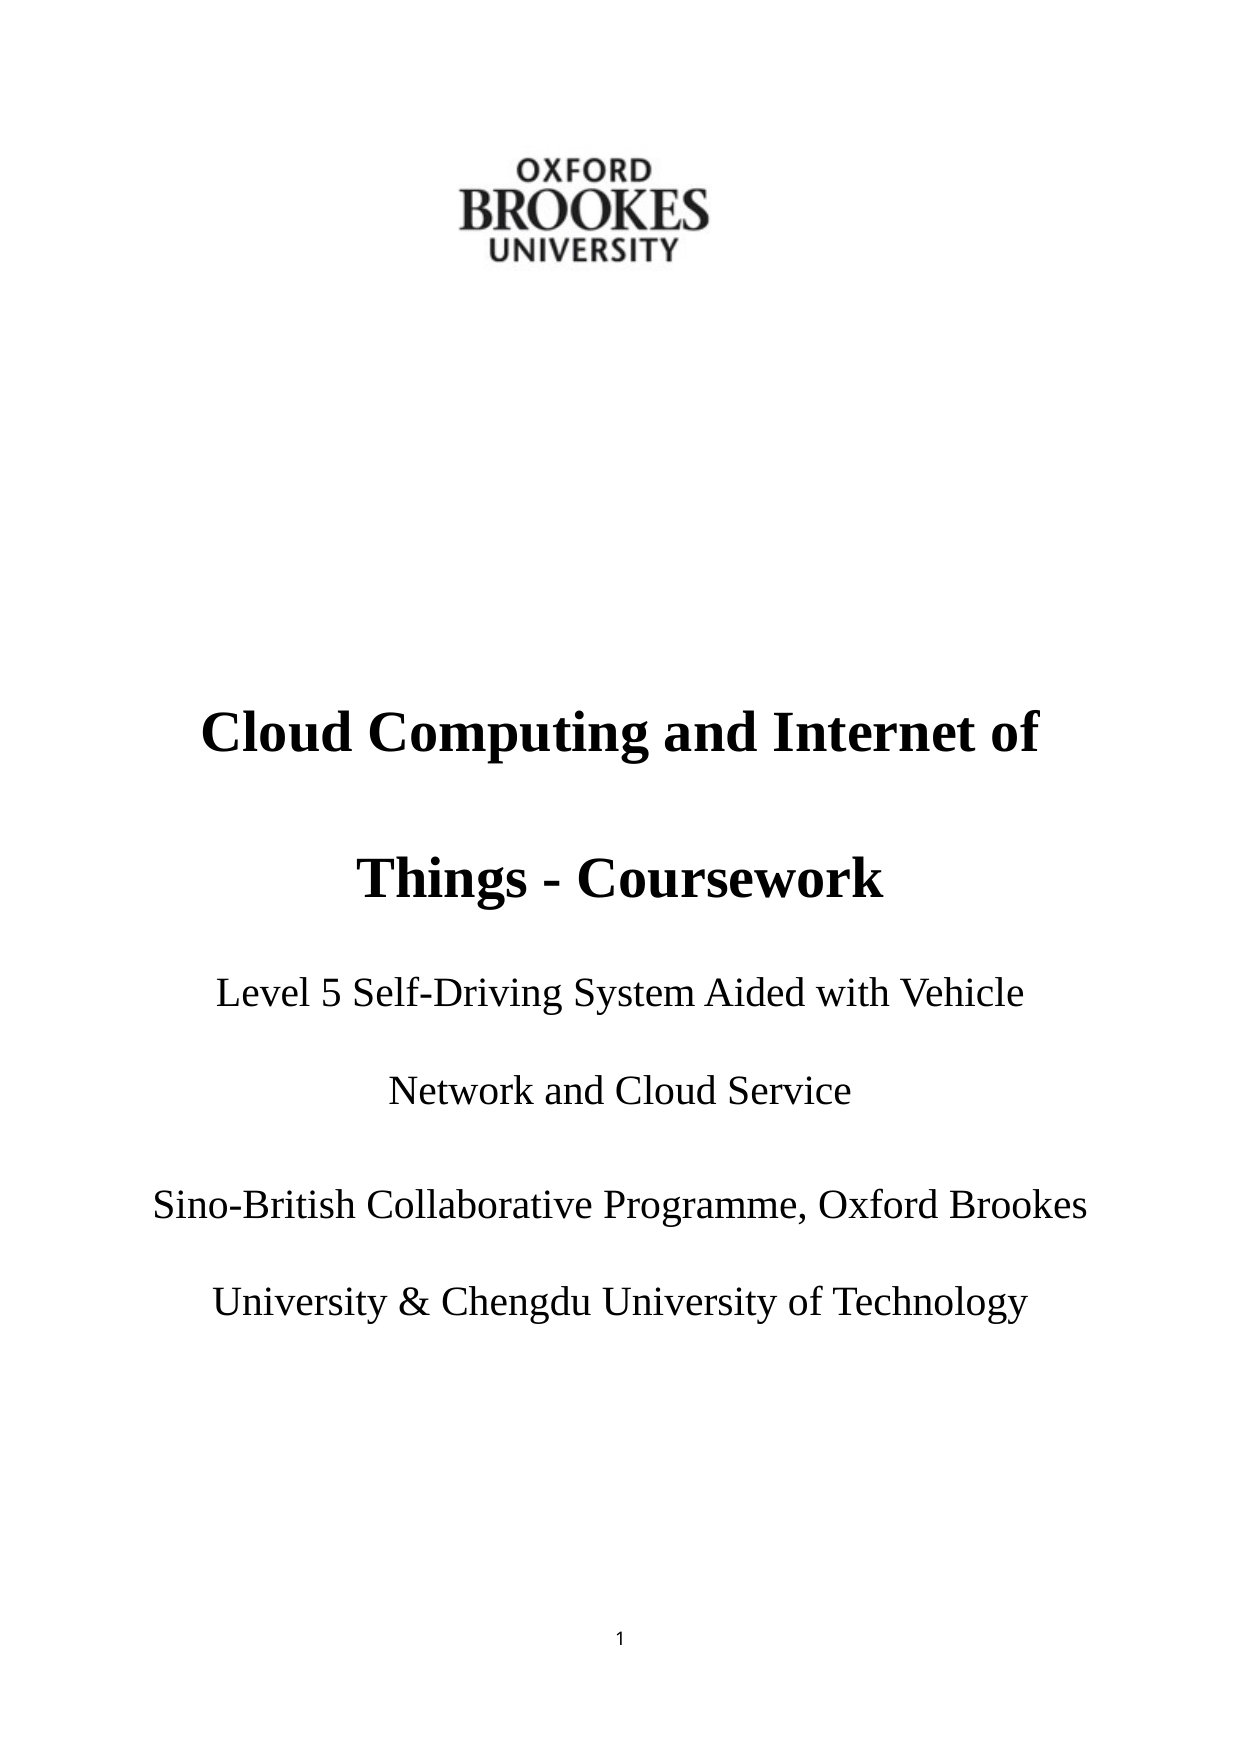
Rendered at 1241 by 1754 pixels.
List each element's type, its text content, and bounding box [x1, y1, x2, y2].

text Cloud Computing and Internet of Things - Coursework [148, 682, 1092, 926]
picture [446, 133, 726, 271]
text Sino-British Collaborative Programme, Oxford Brookes University & Chengdu University of Technology [148, 1171, 1092, 1333]
text Level 5 Self-Driving System Aided with Vehicle Network and Cloud Service [148, 959, 1092, 1122]
